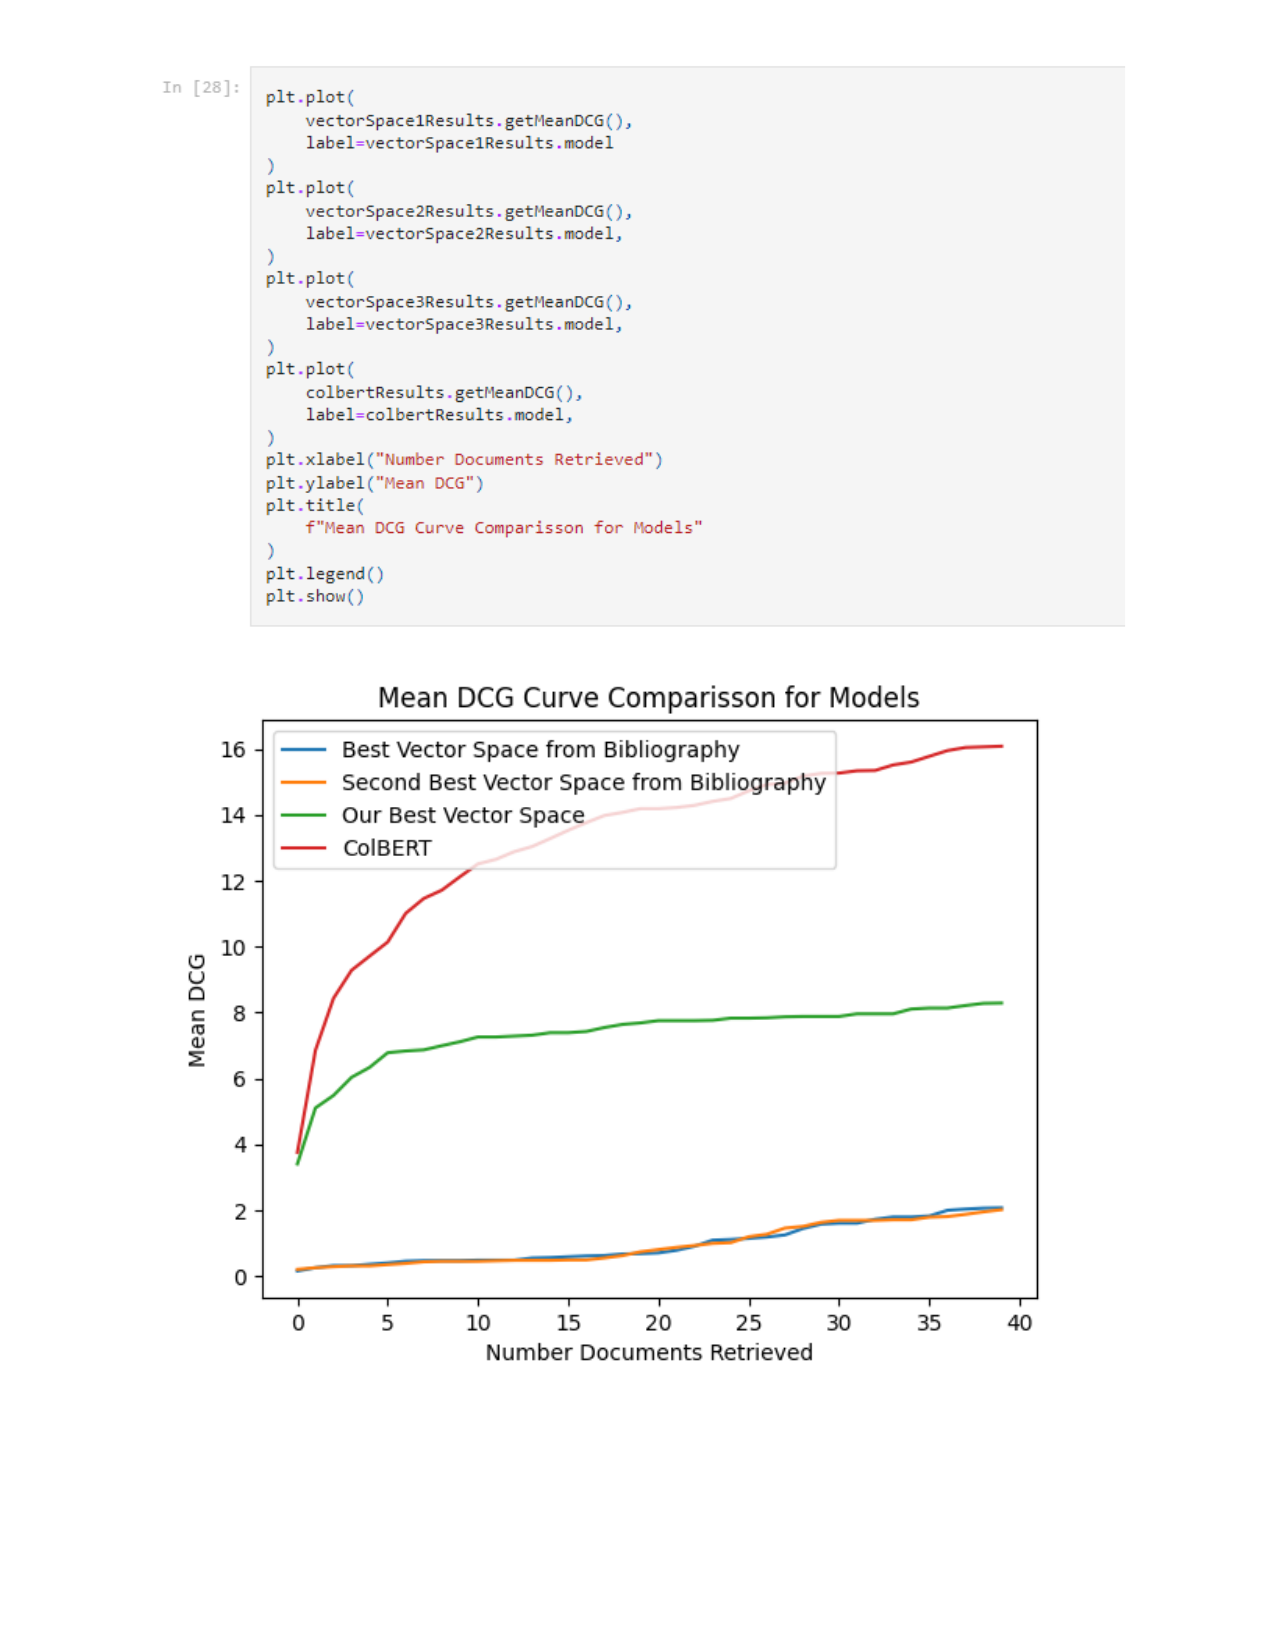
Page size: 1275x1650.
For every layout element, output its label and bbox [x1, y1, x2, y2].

picture [150, 58, 1125, 631]
picture [150, 667, 1125, 1387]
